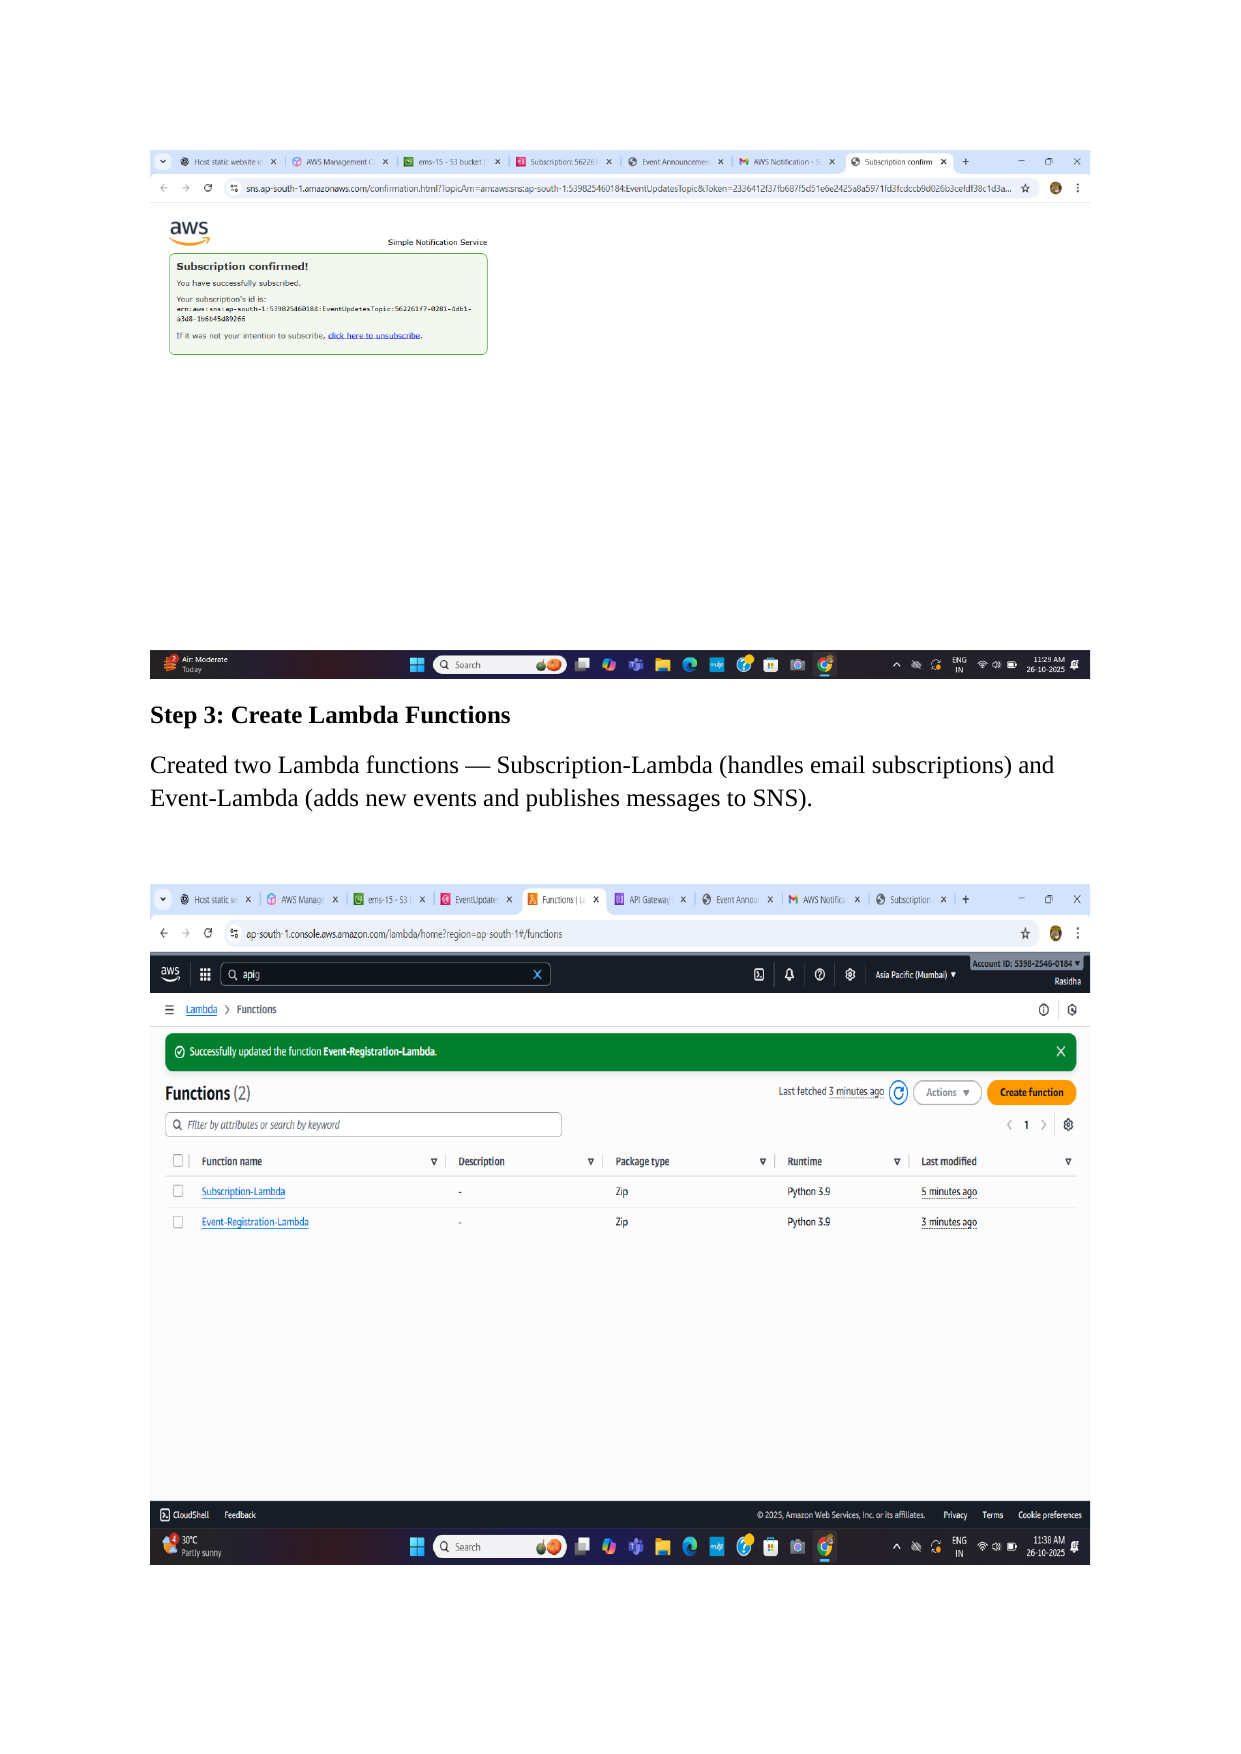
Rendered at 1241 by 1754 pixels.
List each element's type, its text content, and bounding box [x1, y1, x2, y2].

picture [150, 150, 1091, 679]
text Created two Lambda functions — Subscription-Lambda (handles email subscriptions) and Event-Lambda (adds new events and publishes messages to SNS). [150, 750, 1090, 811]
text Step 3: Create Lambda Functions [150, 700, 1090, 729]
picture [150, 884, 1091, 1565]
